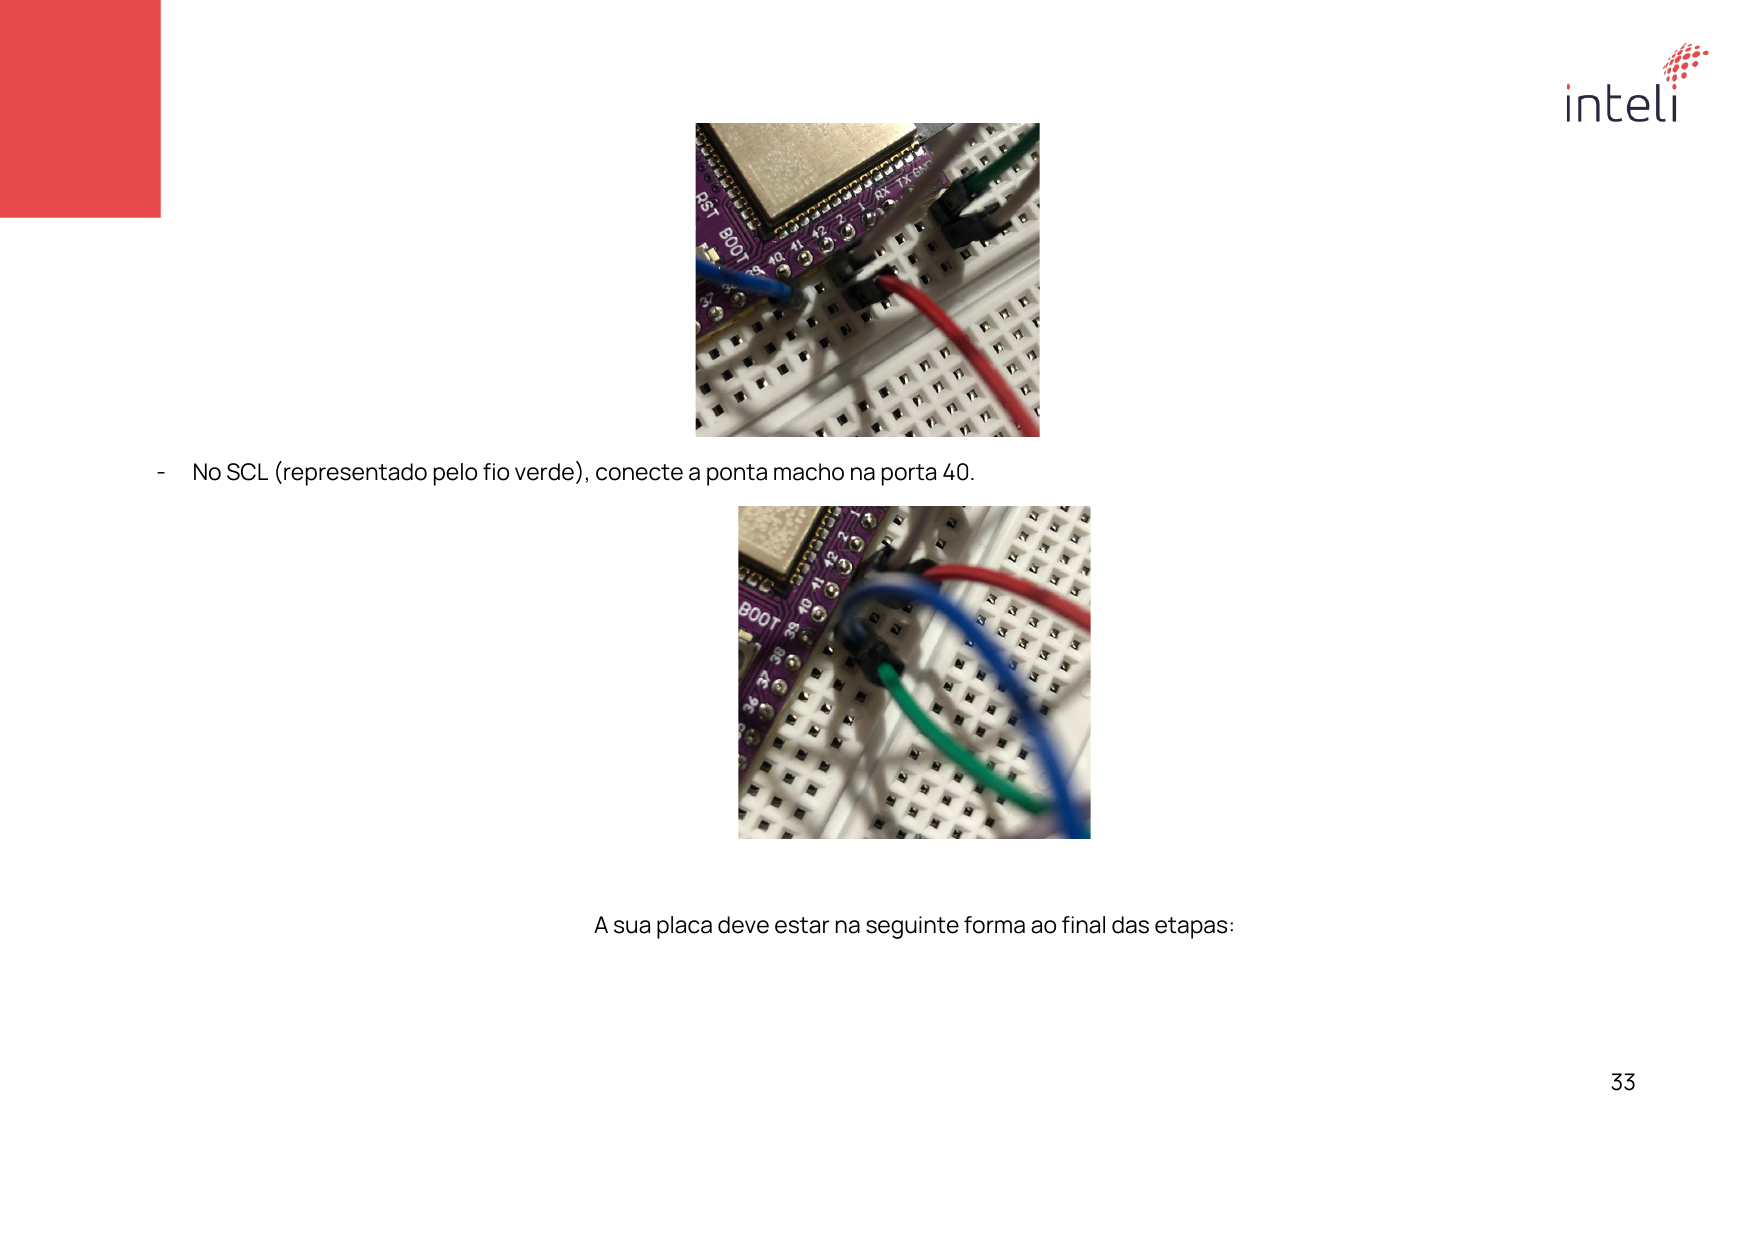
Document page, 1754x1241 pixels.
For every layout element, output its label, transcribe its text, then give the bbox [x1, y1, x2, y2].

picture [738, 506, 1091, 839]
text A sua placa deve estar na seguinte forma ao final das etapas: [193, 909, 1636, 940]
picture [0, 0, 161, 218]
list No SCL (representado pelo fio verde), conecte a ponta macho na porta 40. [156, 456, 1636, 487]
picture [695, 123, 1040, 437]
picture [1566, 43, 1709, 122]
